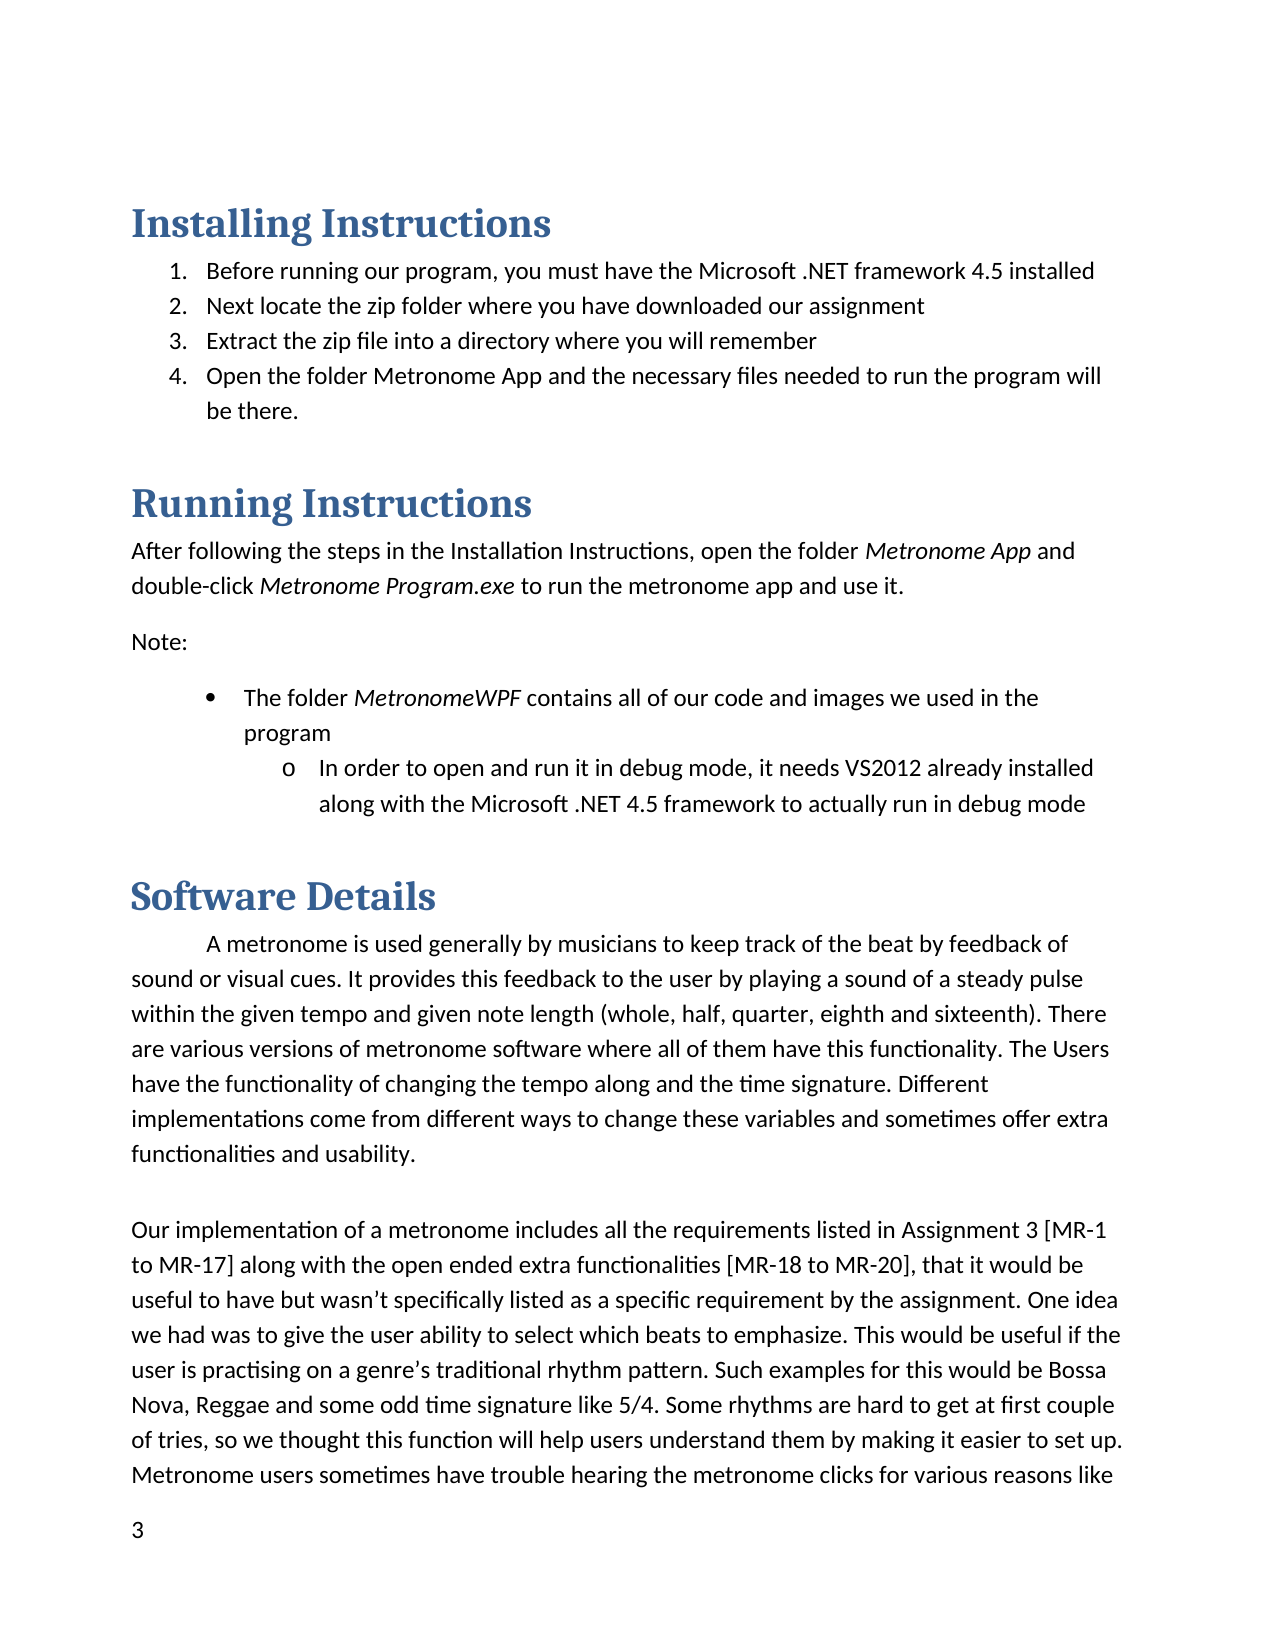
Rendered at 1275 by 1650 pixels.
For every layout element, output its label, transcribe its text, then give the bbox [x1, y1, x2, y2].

list In order to open and run it in debug mode, it needs VS2012 already installed along with the Microsoft .NET 4.5 framework to actually run in debug mode [281, 752, 1125, 819]
list The folder MetronomeWPF contains all of our code and images we used in the program [206, 682, 1125, 747]
subtitle Installing Instructions [131, 200, 1125, 248]
list Extract the zip file into a directory where you will remember [169, 325, 1125, 356]
text After following the steps in the Installation Instructions, open the folder Metronome App and double-click Metronome Program.exe to run the metronome app and use it. [131, 535, 1125, 601]
list Open the folder Metronome App and the necessary files needed to run the program will be there. [169, 360, 1125, 426]
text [131, 928, 1125, 1490]
text Note: [131, 626, 1125, 657]
subtitle Running Instructions [131, 480, 1125, 528]
list Next locate the zip folder where you have downloaded our assignment [169, 290, 1125, 321]
list Before running our program, you must have the Microsoft .NET framework 4.5 installed [169, 255, 1125, 286]
subtitle Software Details [131, 873, 1125, 921]
